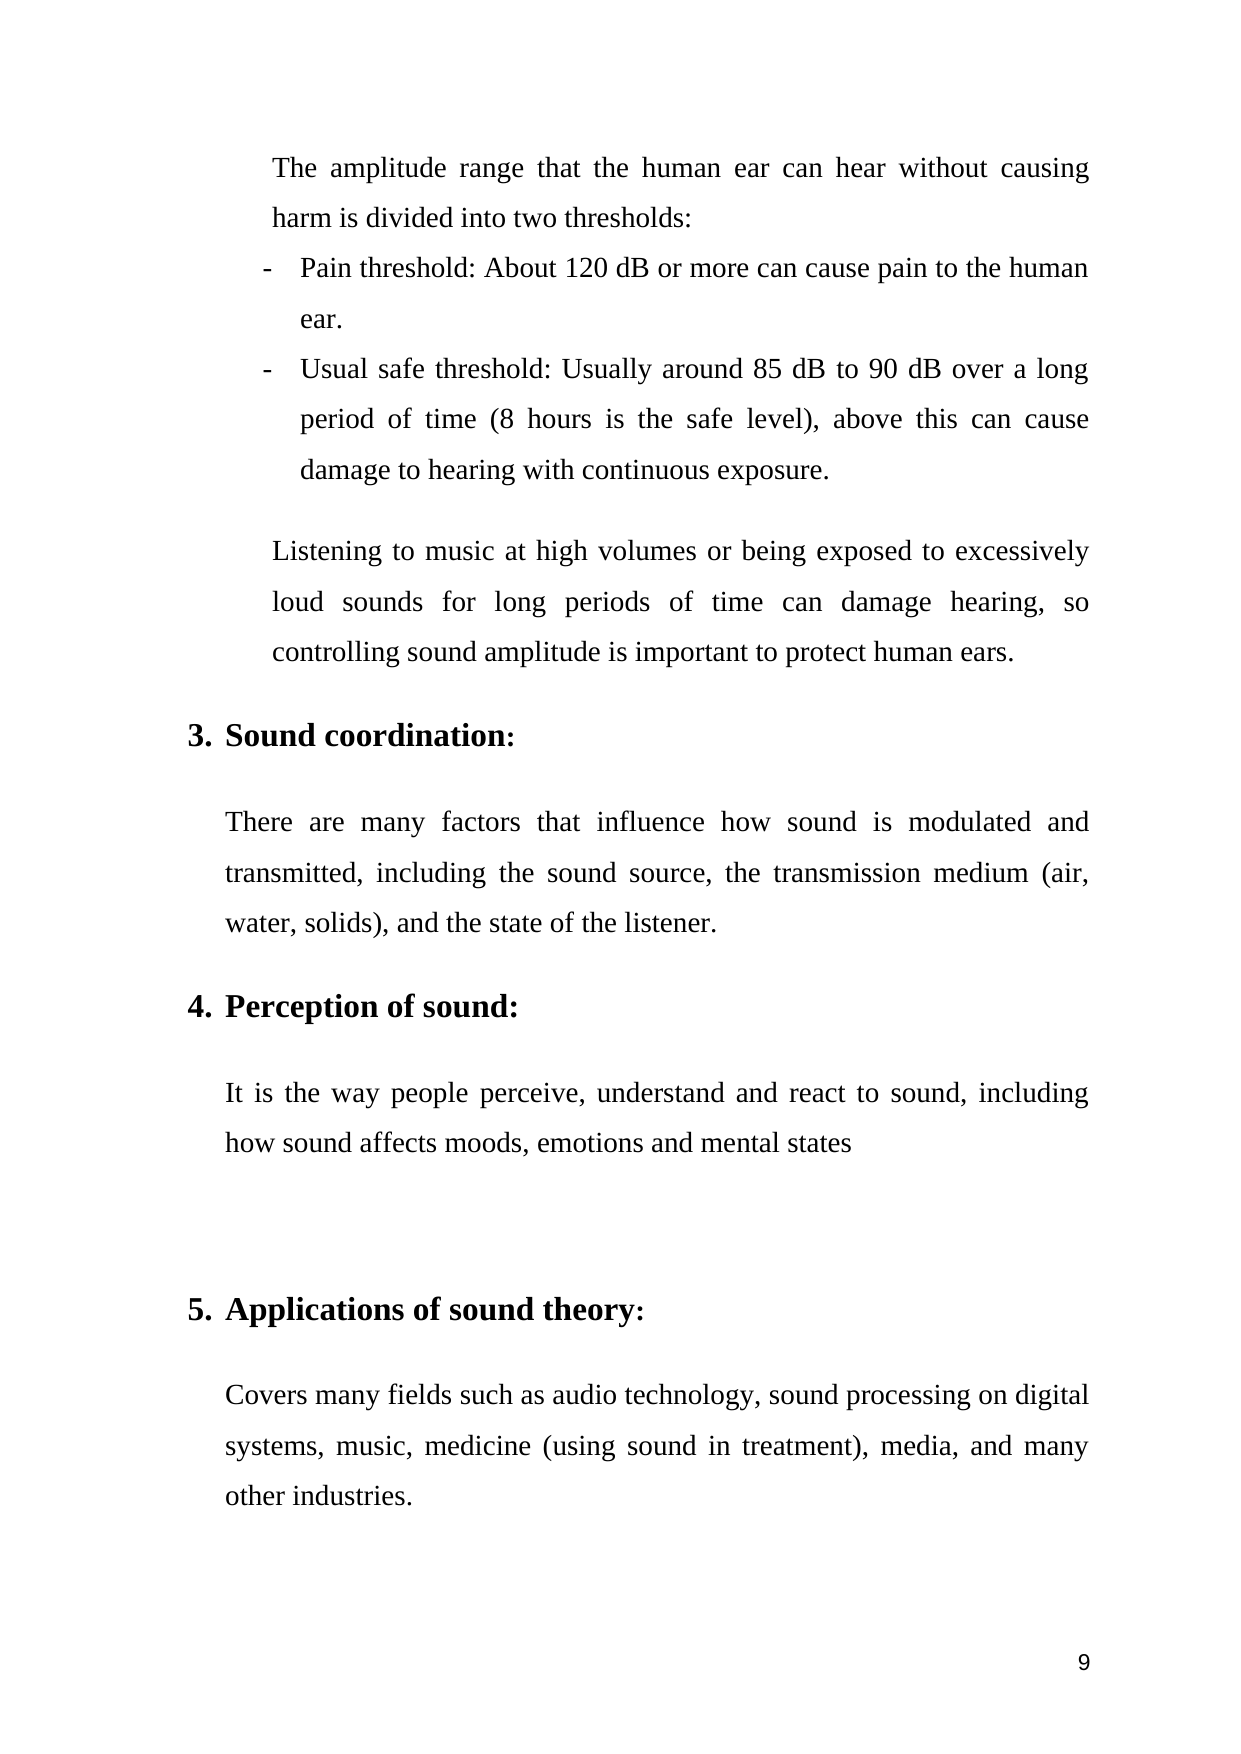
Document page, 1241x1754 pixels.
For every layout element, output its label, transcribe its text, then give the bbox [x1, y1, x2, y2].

list Pain threshold: About 120 dB or more can cause pain to the human ear. [262, 251, 1090, 334]
text Listening to music at high volumes or being exposed to excessively loud sounds for long periods of time can damage hearing, so controlling sound amplitude is important to protect human ears. [272, 533, 1090, 668]
list Usual safe threshold: Usually around 85 dB to 90 dB over a long period of time (8 hours is the safe level), above this can cause damage to hearing with continuous exposure. [262, 351, 1090, 485]
list Applications of sound theory: [187, 1289, 1090, 1327]
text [225, 150, 1090, 234]
text There are many factors that influence how sound is modulated and transmitted, including the sound source, the transmission medium (air, water, solids), and the state of the listener. [225, 804, 1090, 938]
text Covers many fields such as audio technology, sound processing on digital systems, music, medicine (using sound in treatment), media, and many other industries. [225, 1377, 1090, 1512]
list Perception of sound: [187, 987, 1090, 1025]
text It is the way people perceive, understand and react to sound, including how sound affects moods, emotions and mental states [225, 1075, 1090, 1159]
list Sound coordination: [187, 716, 1090, 754]
